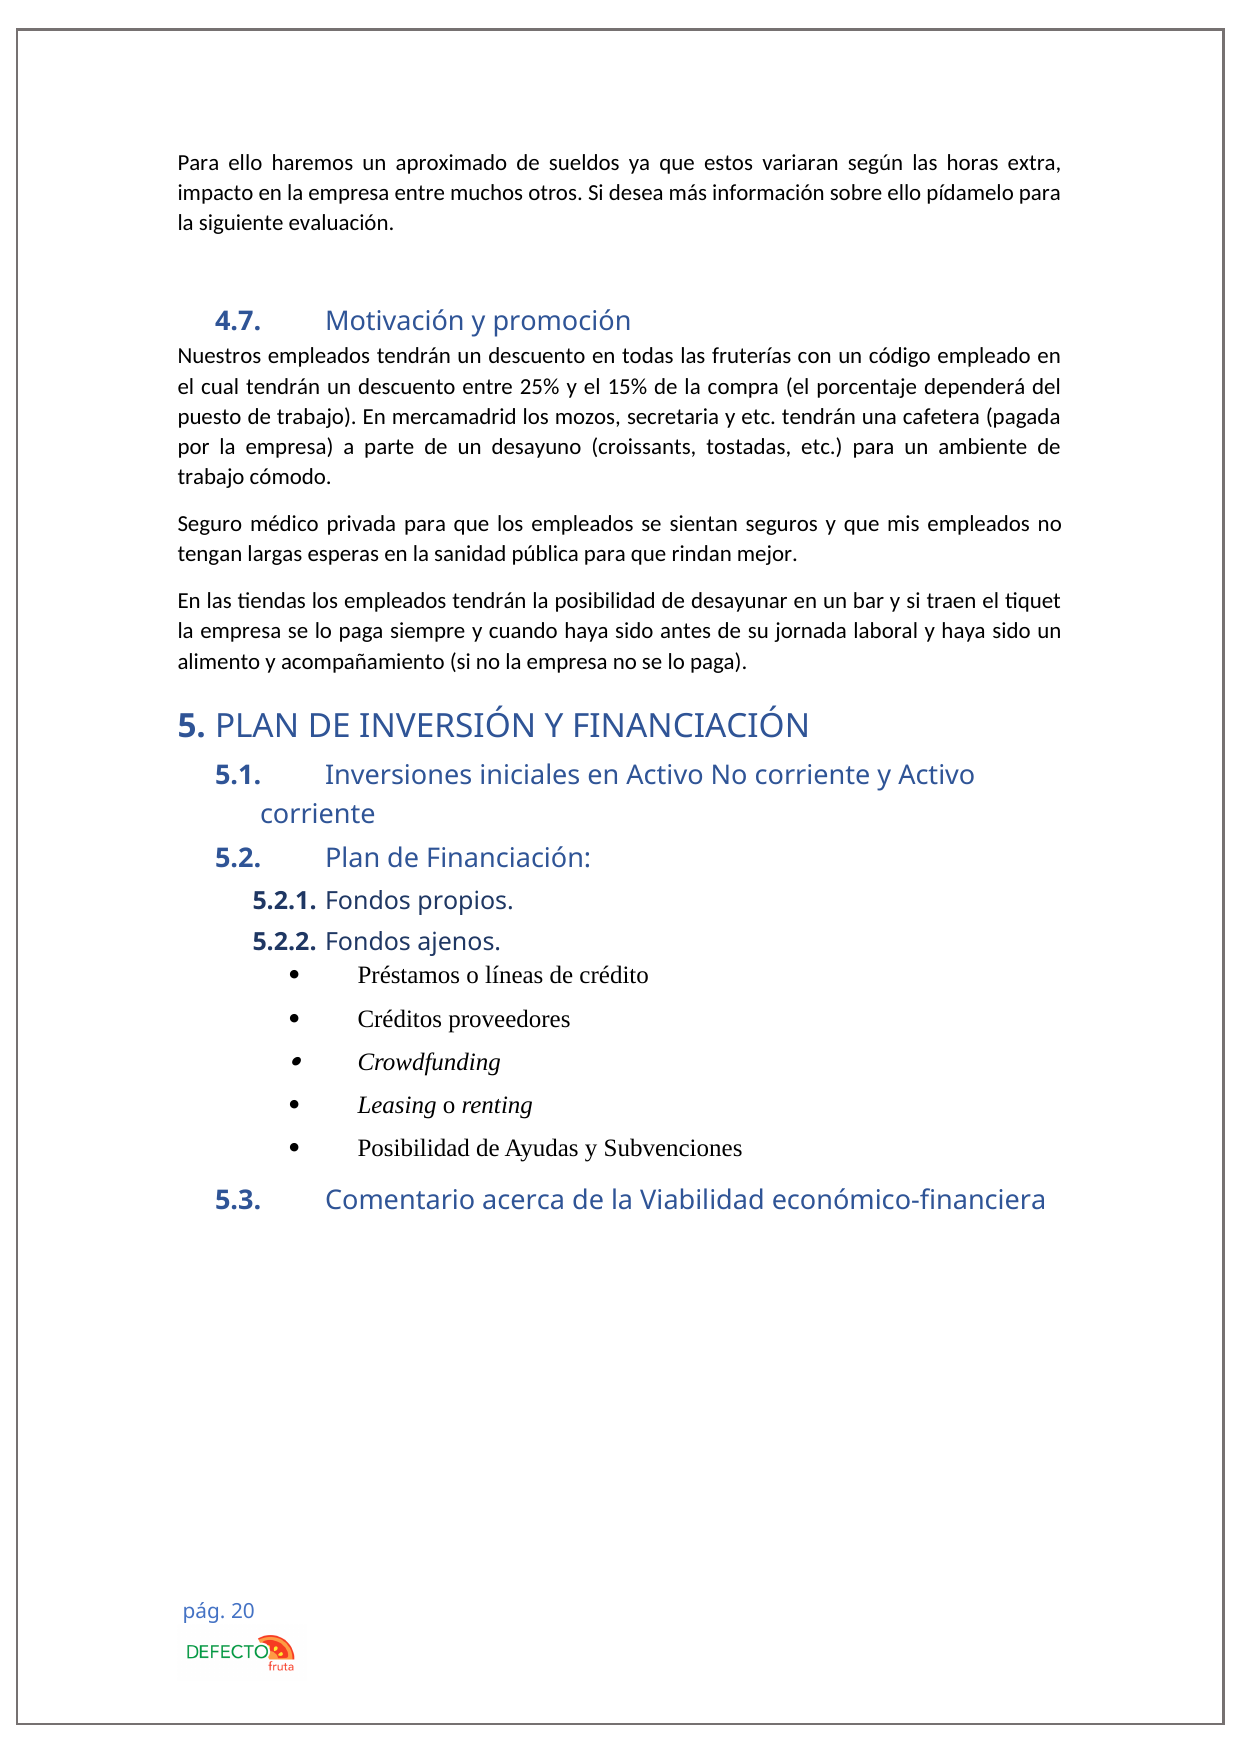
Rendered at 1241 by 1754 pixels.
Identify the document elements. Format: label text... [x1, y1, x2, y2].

text En las tiendas los empleados tendrán la posibilidad de desayunar en un bar y si traen el tiquet la empresa se lo paga siempre y cuando haya sido antes de su jornada laboral y haya sido un alimento y acompañamiento (si no la empresa no se lo paga). [177, 586, 1063, 675]
picture [177, 1624, 308, 1681]
text Para ello haremos un aproximado de sueldos ya que estos variaran según las horas extra, impacto en la empresa entre muchos otros. Si desea más información sobre ello pídamelo para la siguiente evaluación. [177, 148, 1063, 236]
text Nuestros empleados tendrán un descuento en todas las fruterías con un código empleado en el cual tendrán un descuento entre 25% y el 15% de la compra (el porcentaje dependerá del puesto de trabajo). En mercamadrid los mozos, secretaria y etc. tendrán una cafetera (pagada por la empresa) a parte de un desayuno (croissants, tostadas, etc.) para un ambiente de trabajo cómodo. [177, 342, 1063, 490]
subtitle Inversiones iniciales en Activo No corriente y Activo corriente [215, 755, 1063, 832]
subtitle Fondos ajenos. [252, 924, 1063, 958]
list Leasing o renting [290, 1090, 1063, 1119]
list Posibilidad de Ayudas y Subvenciones [290, 1133, 1063, 1162]
text Seguro médico privada para que los empleados se sientan seguros y que mis empleados no tengan largas esperas en la sanidad pública para que rindan mejor. [177, 509, 1063, 567]
list Crowdfunding [290, 1047, 1063, 1076]
subtitle Motivación y promoción [215, 302, 1063, 339]
subtitle Comentario acerca de la Viabilidad económico-financiera [215, 1180, 1063, 1217]
subtitle Plan de Financiación: [215, 839, 1063, 876]
subtitle Fondos propios. [252, 883, 1063, 917]
subtitle PLAN DE INVERSIÓN Y FINANCIACIÓN [177, 702, 1063, 747]
list Préstamos o líneas de crédito [290, 961, 1063, 989]
list Créditos proveedores [290, 1004, 1063, 1032]
